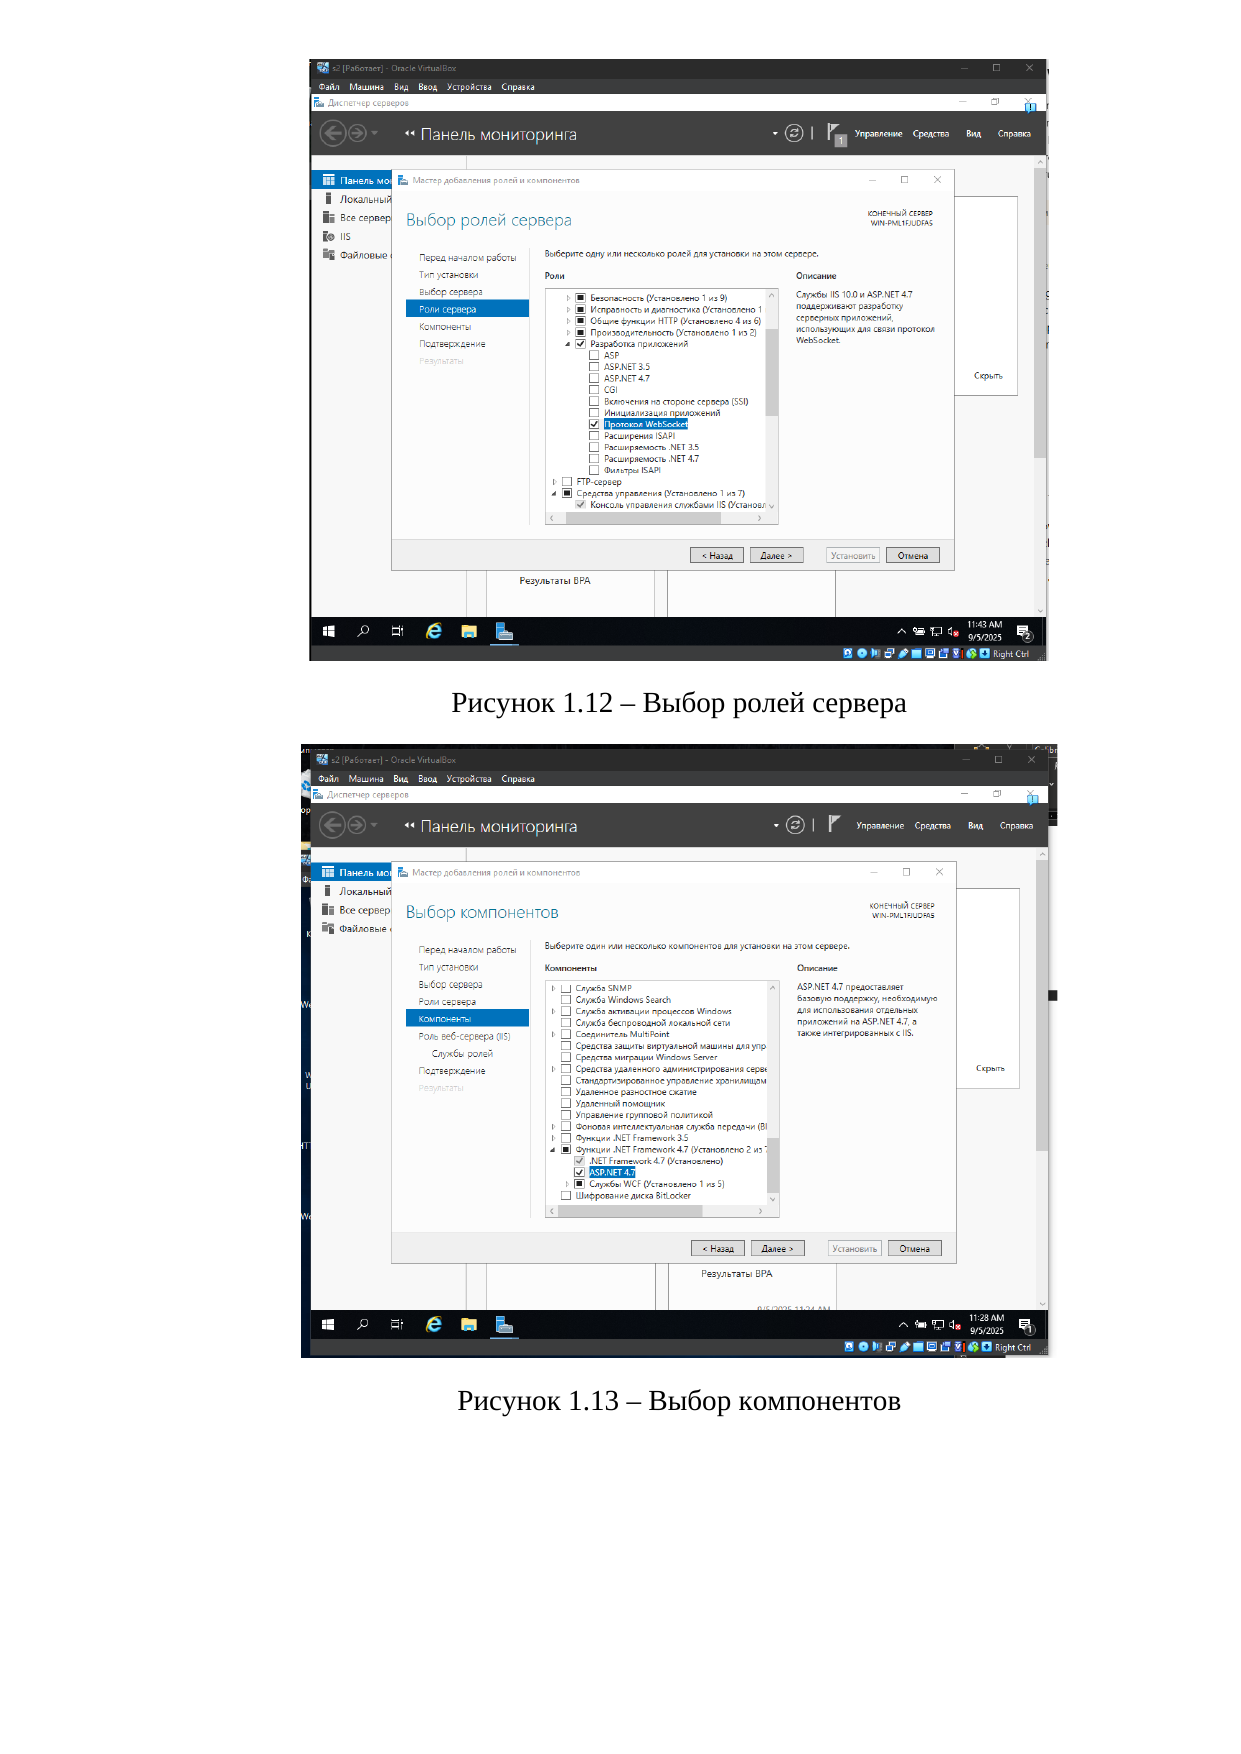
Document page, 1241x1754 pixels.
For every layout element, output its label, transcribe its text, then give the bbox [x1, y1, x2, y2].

picture [309, 59, 1049, 661]
picture [301, 744, 1058, 1358]
text Рисунок 1.13 – Выбор компонентов [177, 1383, 1181, 1416]
text Рисунок 1.12 – Выбор ролей сервера [177, 686, 1181, 719]
